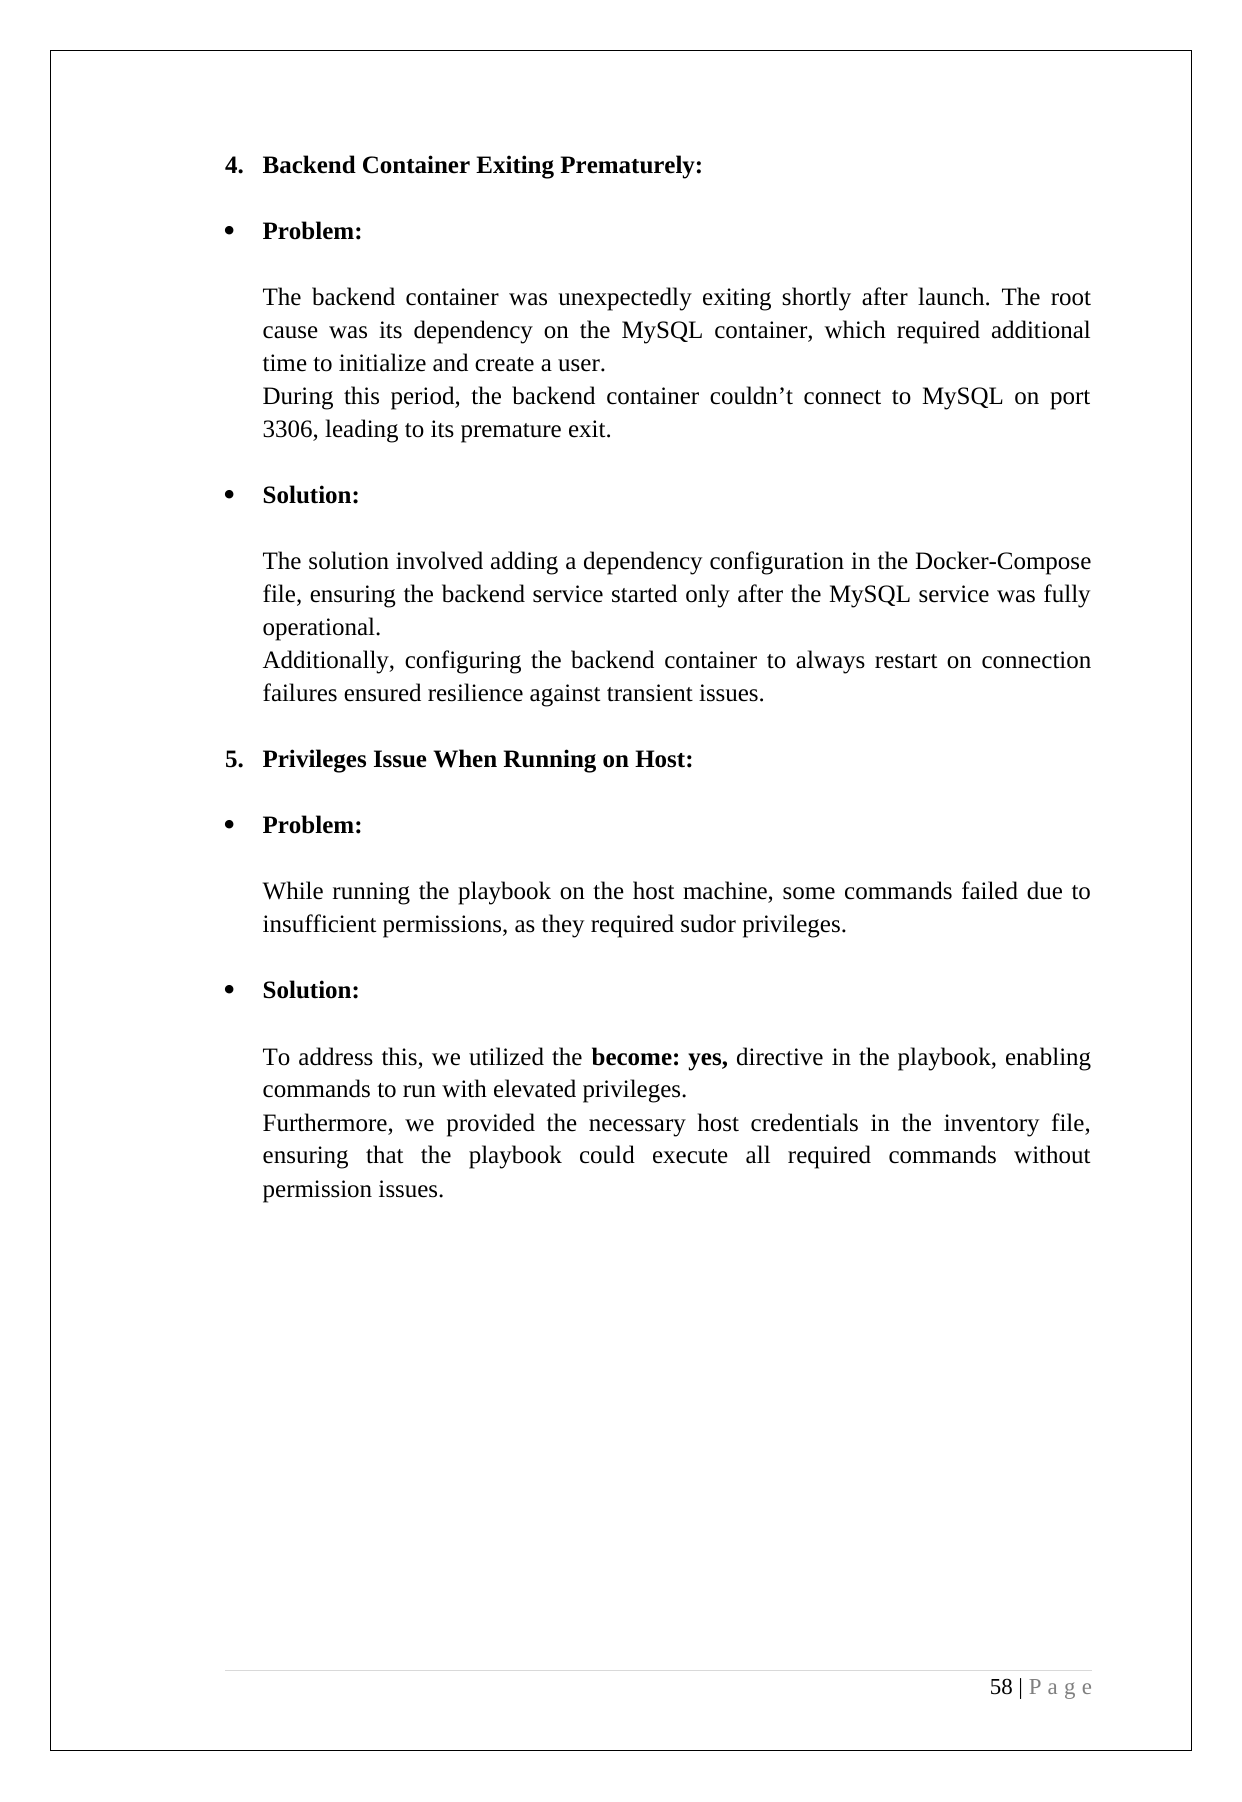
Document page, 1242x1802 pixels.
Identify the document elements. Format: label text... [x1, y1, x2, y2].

list Privileges Issue When Running on Host: [225, 744, 1092, 773]
list The backend container was unexpectedly exiting shortly after launch. The root cause was its dependency on the MySQL container, which required additional time to initialize and create a user. [262, 282, 1092, 377]
list Solution: [225, 480, 1092, 509]
list To address this, we utilized the become: yes, directive in the playbook, enabling commands to run with elevated privileges. [262, 1042, 1092, 1103]
list Additionally, configuring the backend container to always restart on connection failures ensured resilience against transient issues. [262, 645, 1092, 707]
list The solution involved adding a dependency configuration in the Docker-Compose file, ensuring the backend service started only after the MySQL service was fully operational. [262, 546, 1092, 641]
list While running the playbook on the host machine, some commands failed due to insufficient permissions, as they required sudor privileges. [262, 876, 1092, 938]
list Backend Container Exiting Prematurely: [225, 150, 1092, 179]
list Furthermore, we provided the necessary host credentials in the inventory file, ensuring that the playbook could execute all required commands without permission issues. [262, 1108, 1092, 1202]
list Problem: [225, 810, 1092, 839]
list During this period, the backend container couldn’t connect to MySQL on port 3306, leading to its premature exit. [262, 381, 1092, 443]
list Solution: [225, 976, 1092, 1004]
list Problem: [225, 216, 1092, 245]
